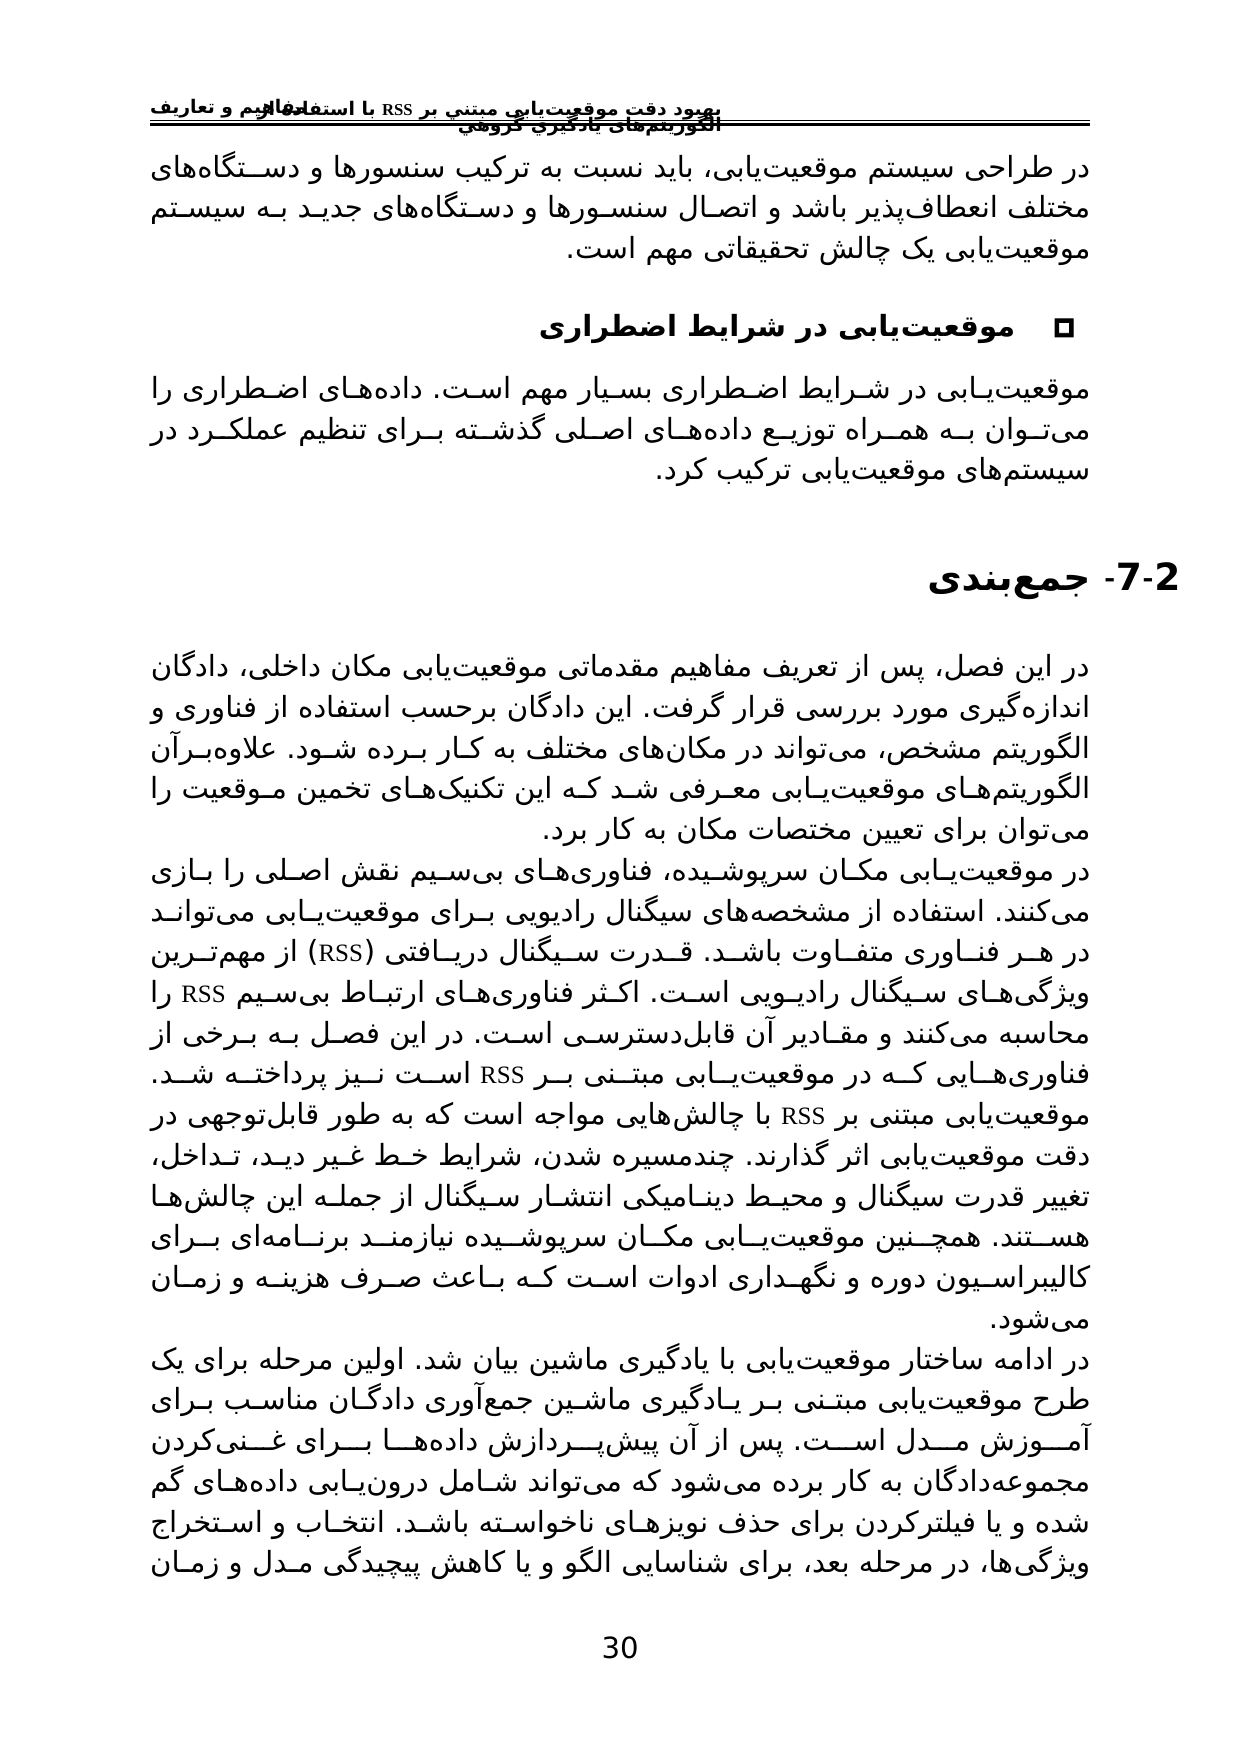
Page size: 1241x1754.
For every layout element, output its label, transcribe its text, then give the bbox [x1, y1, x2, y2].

list جمع‌بندی [150, 556, 1090, 599]
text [150, 1342, 1090, 1579]
text در طراحی سیستم موقعیت‌یابی، باید نسبت به ترکیب سنسورها و دستگاه‌های مختلف انعطاف‌پذیر باشد و اتصال سنسورها و دستگاه‌های جدید به سیستم موقعیت‌یابی یک چالش تحقیقاتی مهم است. [150, 150, 1090, 265]
text موقعیت‌یابی در شرایط اضطراری بسیار مهم است. داده‌های اضطراری را می‌توان به همراه توزیع داده‌های اصلی گذشته برای تنظیم عملکرد در سیستم‌های موقعیت‌یابی ترکیب کرد. [150, 371, 1090, 487]
text موقعیت‌یابی در شرایط اضطراری [150, 310, 1053, 344]
text در این فصل، پس از تعریف مفاهیم مقدماتی موقعیت‌یابی مکان داخلی، دادگان اندازه‌گیری مورد بررسی قرار گرفت. این دادگان برحسب استفاده از فناوری و الگوریتم مشخص، می‌تواند در مکان‌های مختلف به کار برده شود. علاوه‌برآن الگوریتم‌های موقعیت‌یابی معرفی شد که این تکنیک‌های تخمین موقعیت را می‌توان برای تعیین مختصات مکان به کار برد. [150, 649, 1090, 846]
text در موقعیت‌یابی‌ مکان سرپوشیده، فناوری‌های بی‌سیم نقش اصلی را بازی می‌کنند. استفاده از مشخصه‌های سیگنال رادیویی برای موقعیت‌یابی‌ ‌می‌تواند در هر فناوری متفاوت باشد. قدرت سیگنال دریافتی (RSS) از مهم‌ترین ویژگی‌های سیگنال رادیویی است. اکثر فناوری‌های ارتباط بی‌سیم RSS را محاسبه ‌می‌کنند و مقادیر آن قابل‌دسترسی است. در این فصل به برخی از فناوری‌هایی که در موقعیت‌یابی‌ مبتنی بر RSS است نیز پرداخته شد. موقعیت‌یابی مبتنی بر RSS با چالش‌هایی مواجه است که به طور قابل‌توجهی در دقت موقعیت‌یابی اثر گذارند. چندمسیره شدن، شرایط خط غیر دید، تداخل، تغییر قدرت سیگنال و محیط دینامیکی انتشار سیگنال از جمله این چالش‌ها هستند. همچنین موقعیت‌یابی مکان سرپوشیده نیازمند برنامه‌ای برای کالیبراسیون دوره و نگهداری ادوات است که باعث صرف هزینه و زمان می‌شود. [150, 853, 1090, 1335]
